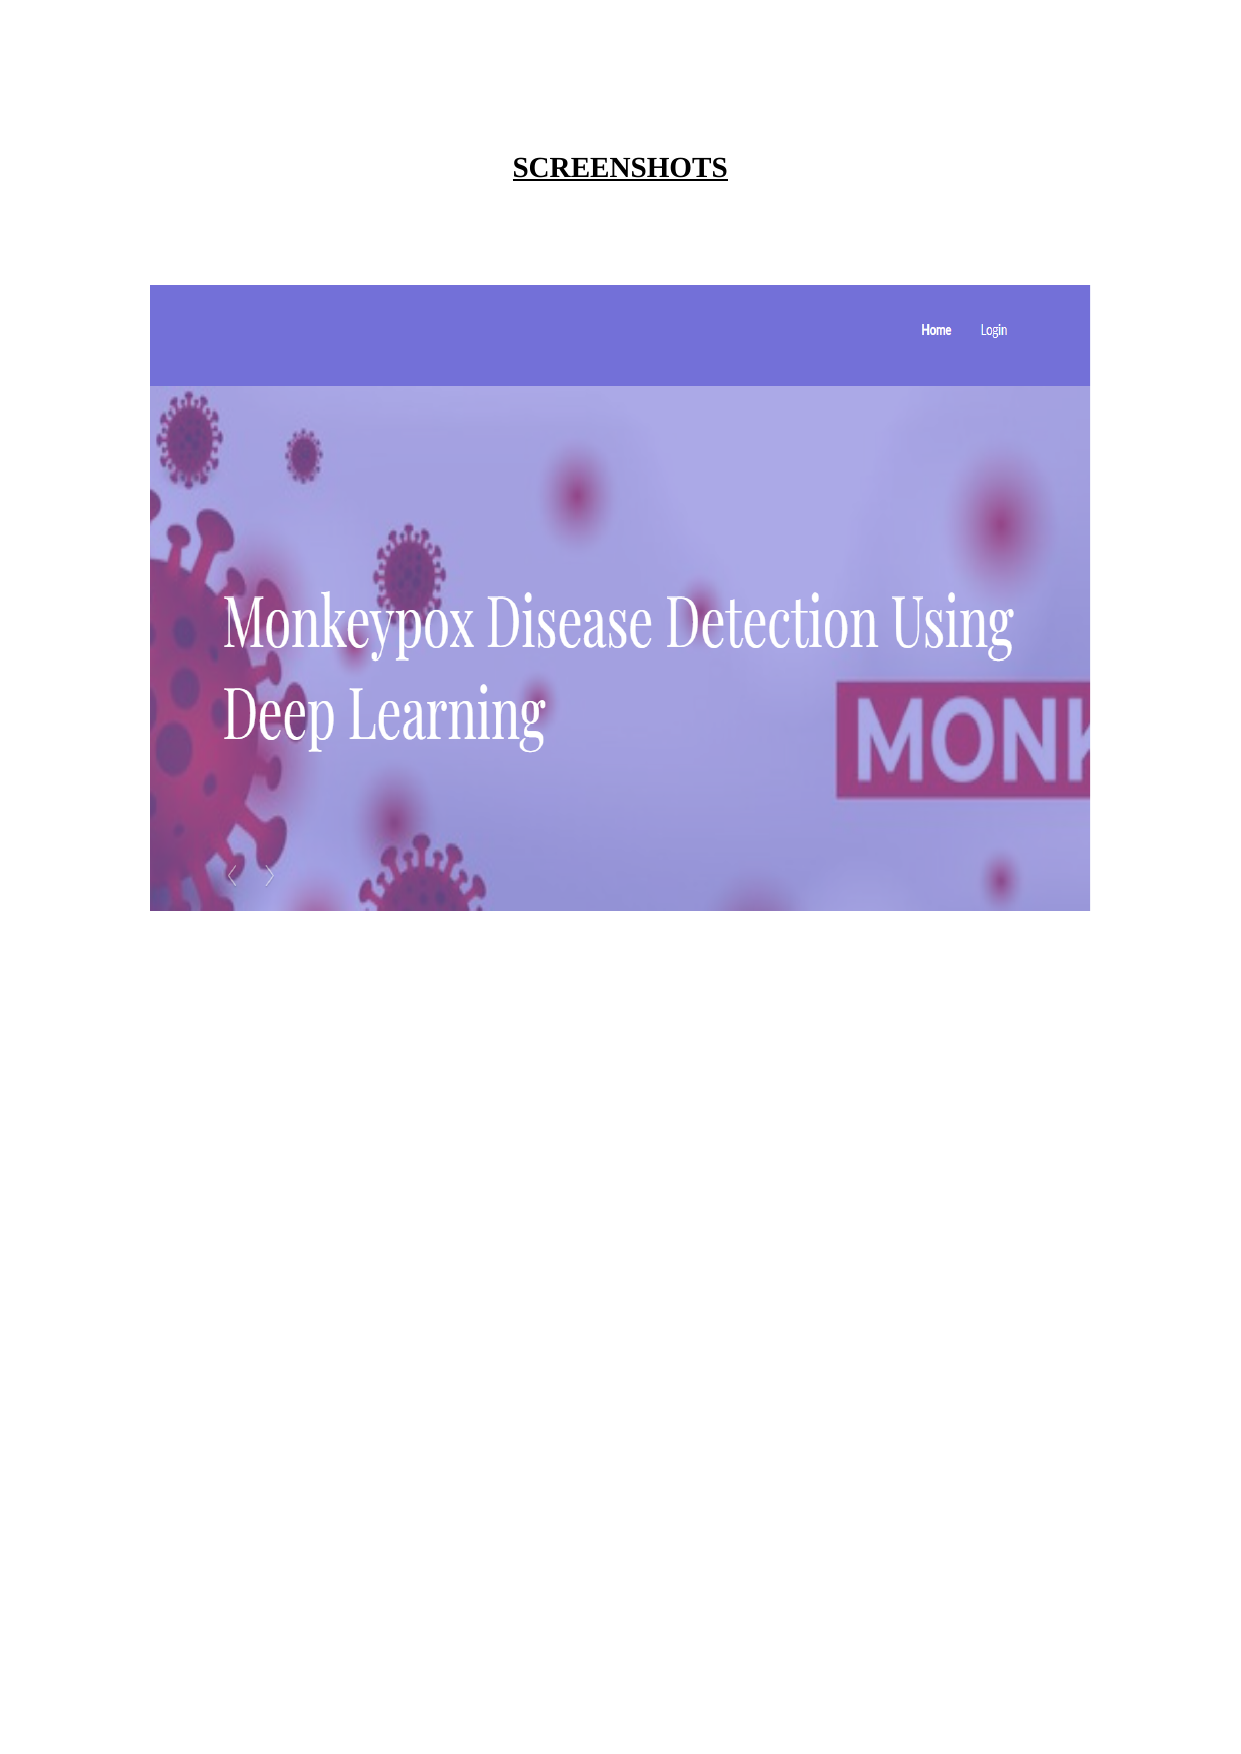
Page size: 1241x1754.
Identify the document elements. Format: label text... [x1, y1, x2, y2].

picture [150, 285, 1091, 911]
text SCREENSHOTS [150, 150, 1090, 183]
